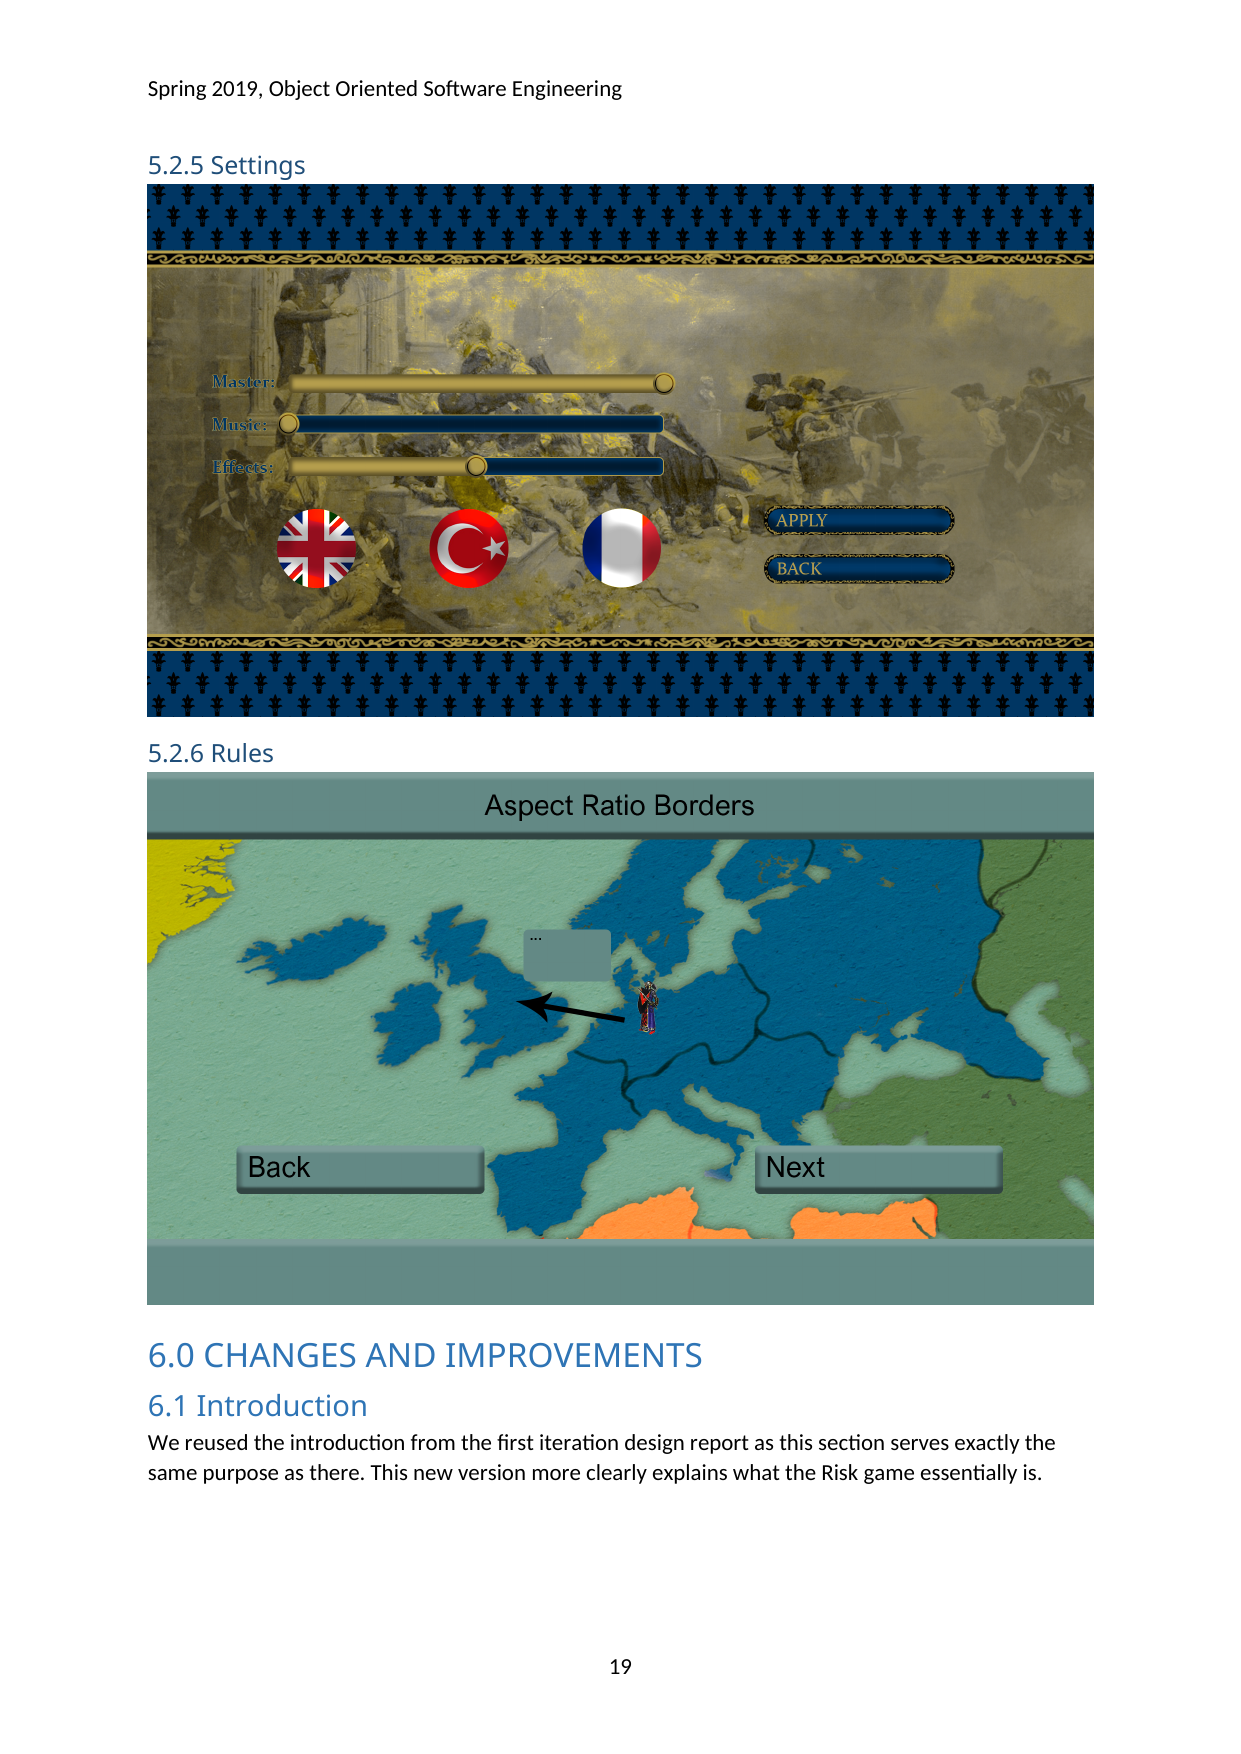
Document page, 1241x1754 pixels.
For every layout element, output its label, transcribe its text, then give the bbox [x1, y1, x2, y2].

subtitle 6.1 Introduction [148, 1385, 1093, 1424]
subtitle 5.2.5 Settings [148, 148, 1093, 182]
picture [147, 772, 1094, 1305]
subtitle 5.2.6 Rules [148, 736, 1093, 769]
picture [147, 184, 1094, 717]
subtitle 6.0 CHANGES AND IMPROVEMENTS [148, 1332, 1093, 1377]
text We reused the introduction from the first iteration design report as this section serves exactly the same purpose as there. This new version more clearly explains what the Risk game essentially is. [148, 1428, 1093, 1486]
